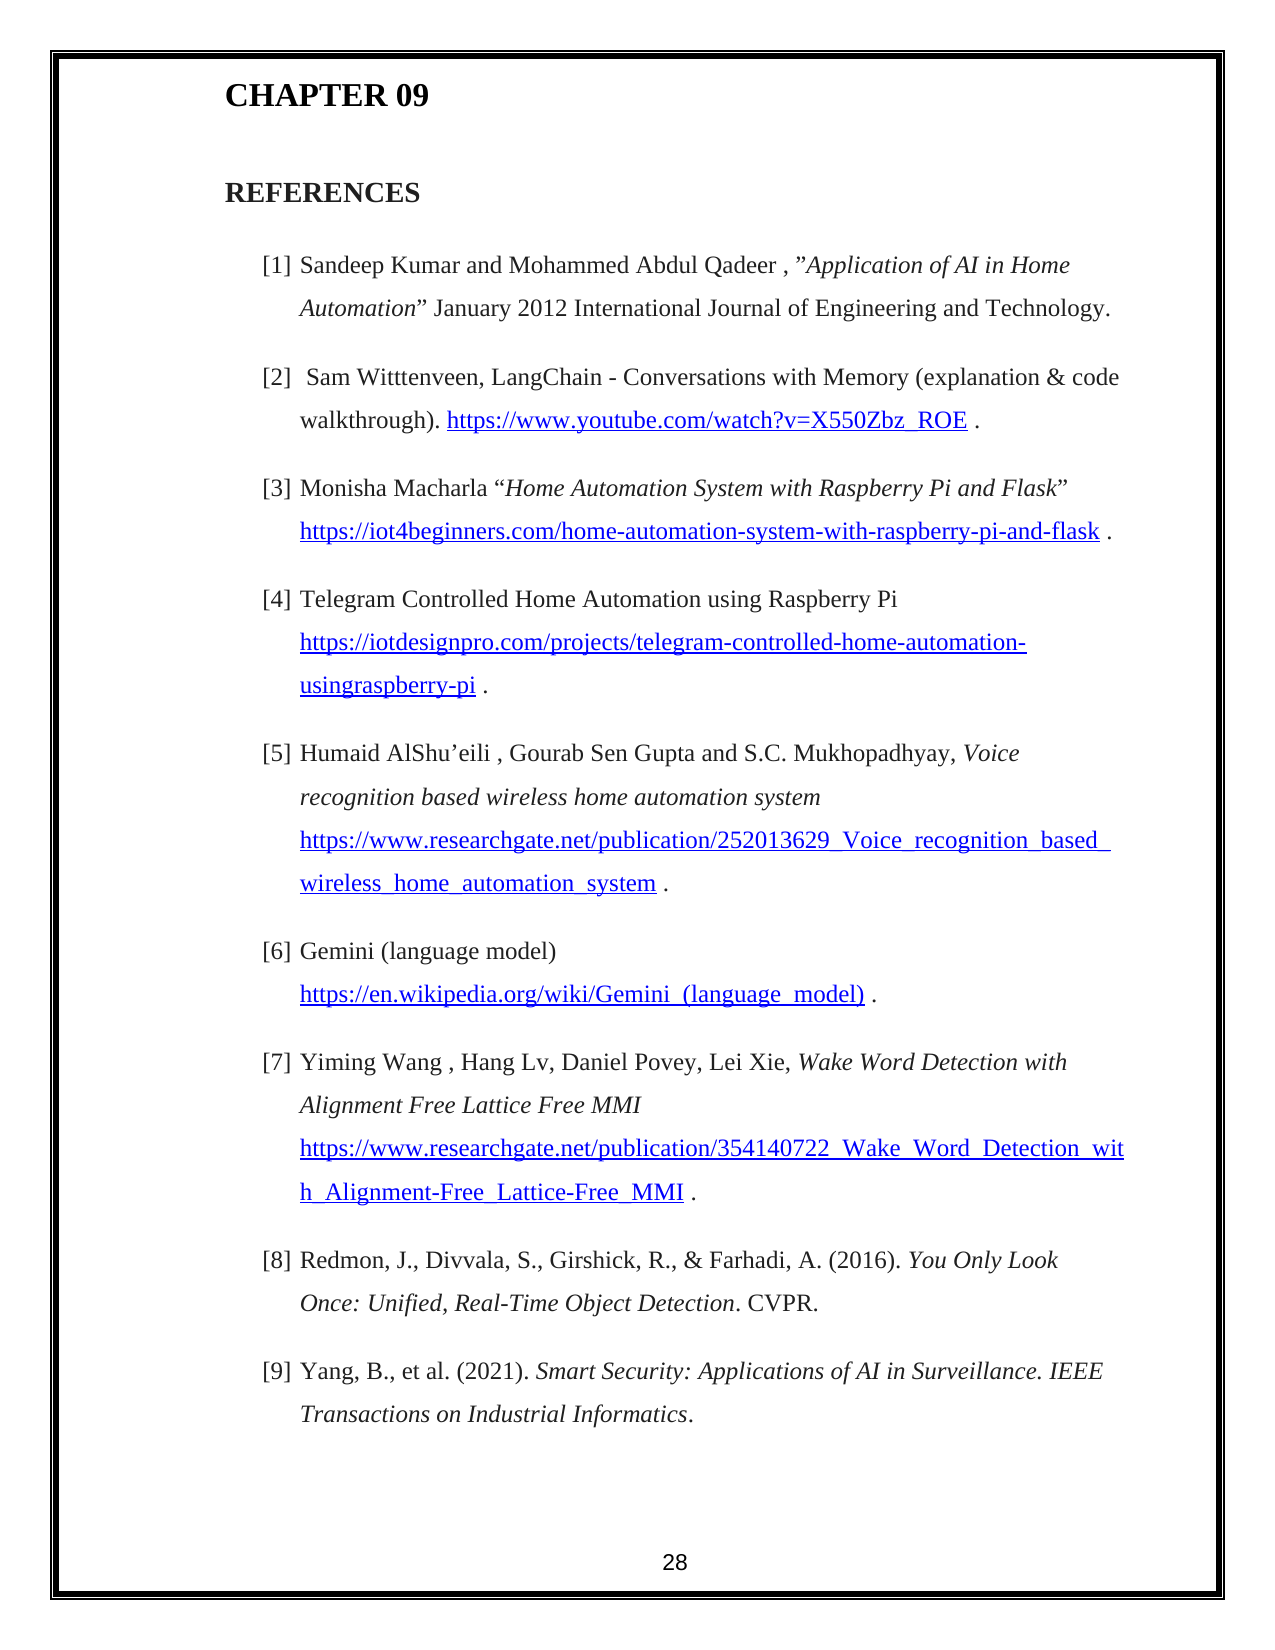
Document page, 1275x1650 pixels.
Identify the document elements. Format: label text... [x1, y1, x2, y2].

text REFERENCES [224, 175, 1125, 208]
list Gemini (language model) https://en.wikipedia.org/wiki/Gemini_(language_model) . [262, 936, 1125, 1008]
list Sandeep Kumar and Mohammed Abdul Qadeer , ”Application of AI in Home Automation” January 2012 International Journal of Engineering and Technology. [262, 250, 1125, 322]
list Monisha Macharla “Home Automation System with Raspberry Pi and Flask” https://iot4beginners.com/home-automation-system-with-raspberry-pi-and-flask . [262, 473, 1125, 545]
list Yiming Wang , Hang Lv, Daniel Povey, Lei Xie, Wake Word Detection with Alignment Free Lattice Free MMI https://www.researchgate.net/publication/354140722_Wake_Word_Detection_with_Alignment-Free_Lattice-Free_MMI . [262, 1047, 1125, 1205]
list Redmon, J., Divvala, S., Girshick, R., & Farhadi, A. (2016). You Only Look Once: Unified, Real-Time Object Detection. CVPR. [262, 1245, 1125, 1317]
list Humaid AlShu’eili , Gourab Sen Gupta and S.C. Mukhopadhyay, Voice recognition based wireless home automation system https://www.researchgate.net/publication/252013629_Voice_recognition_based_wireless_home_automation_system . [262, 738, 1125, 897]
list Yang, B., et al. (2021). Smart Security: Applications of AI in Surveillance. IEEE Transactions on Industrial Informatics. [262, 1356, 1125, 1428]
list Sam Witttenveen, LangChain - Conversations with Memory (explanation & code walkthrough). https://www.youtube.com/watch?v=X550Zbz_ROE . [262, 362, 1125, 433]
list Telegram Controlled Home Automation using Raspberry Pi https://iotdesignpro.com/projects/telegram-controlled-home-automation-usingraspberry-pi . [262, 584, 1125, 699]
